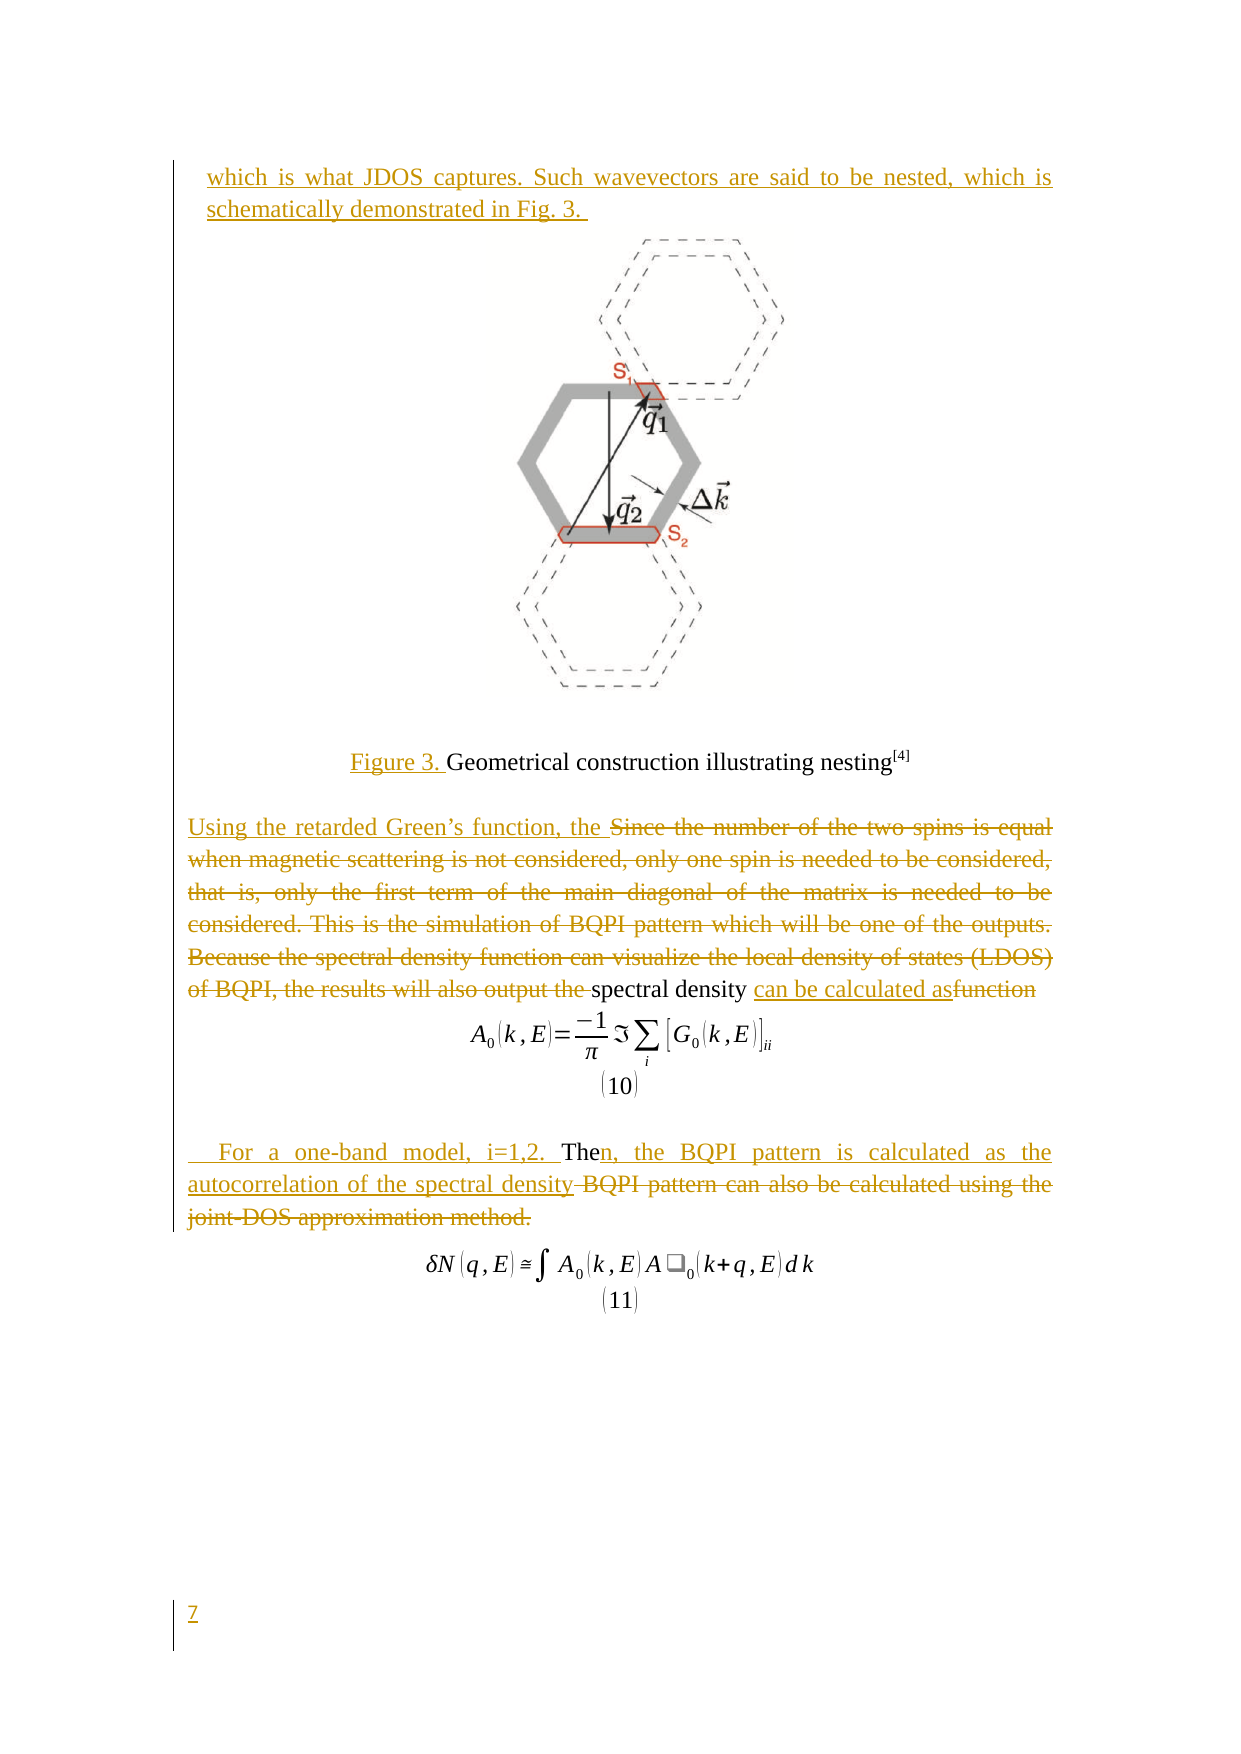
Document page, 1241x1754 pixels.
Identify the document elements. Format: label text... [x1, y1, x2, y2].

picture [465, 224, 794, 697]
text spectral density [187, 958, 1053, 1005]
text [3] [206, 188, 1053, 225]
text [3] [206, 160, 1053, 187]
text Geometrical construction illustrating nesting[4] [206, 745, 1053, 777]
text The [187, 1135, 1053, 1232]
text spectral density [187, 810, 1053, 957]
